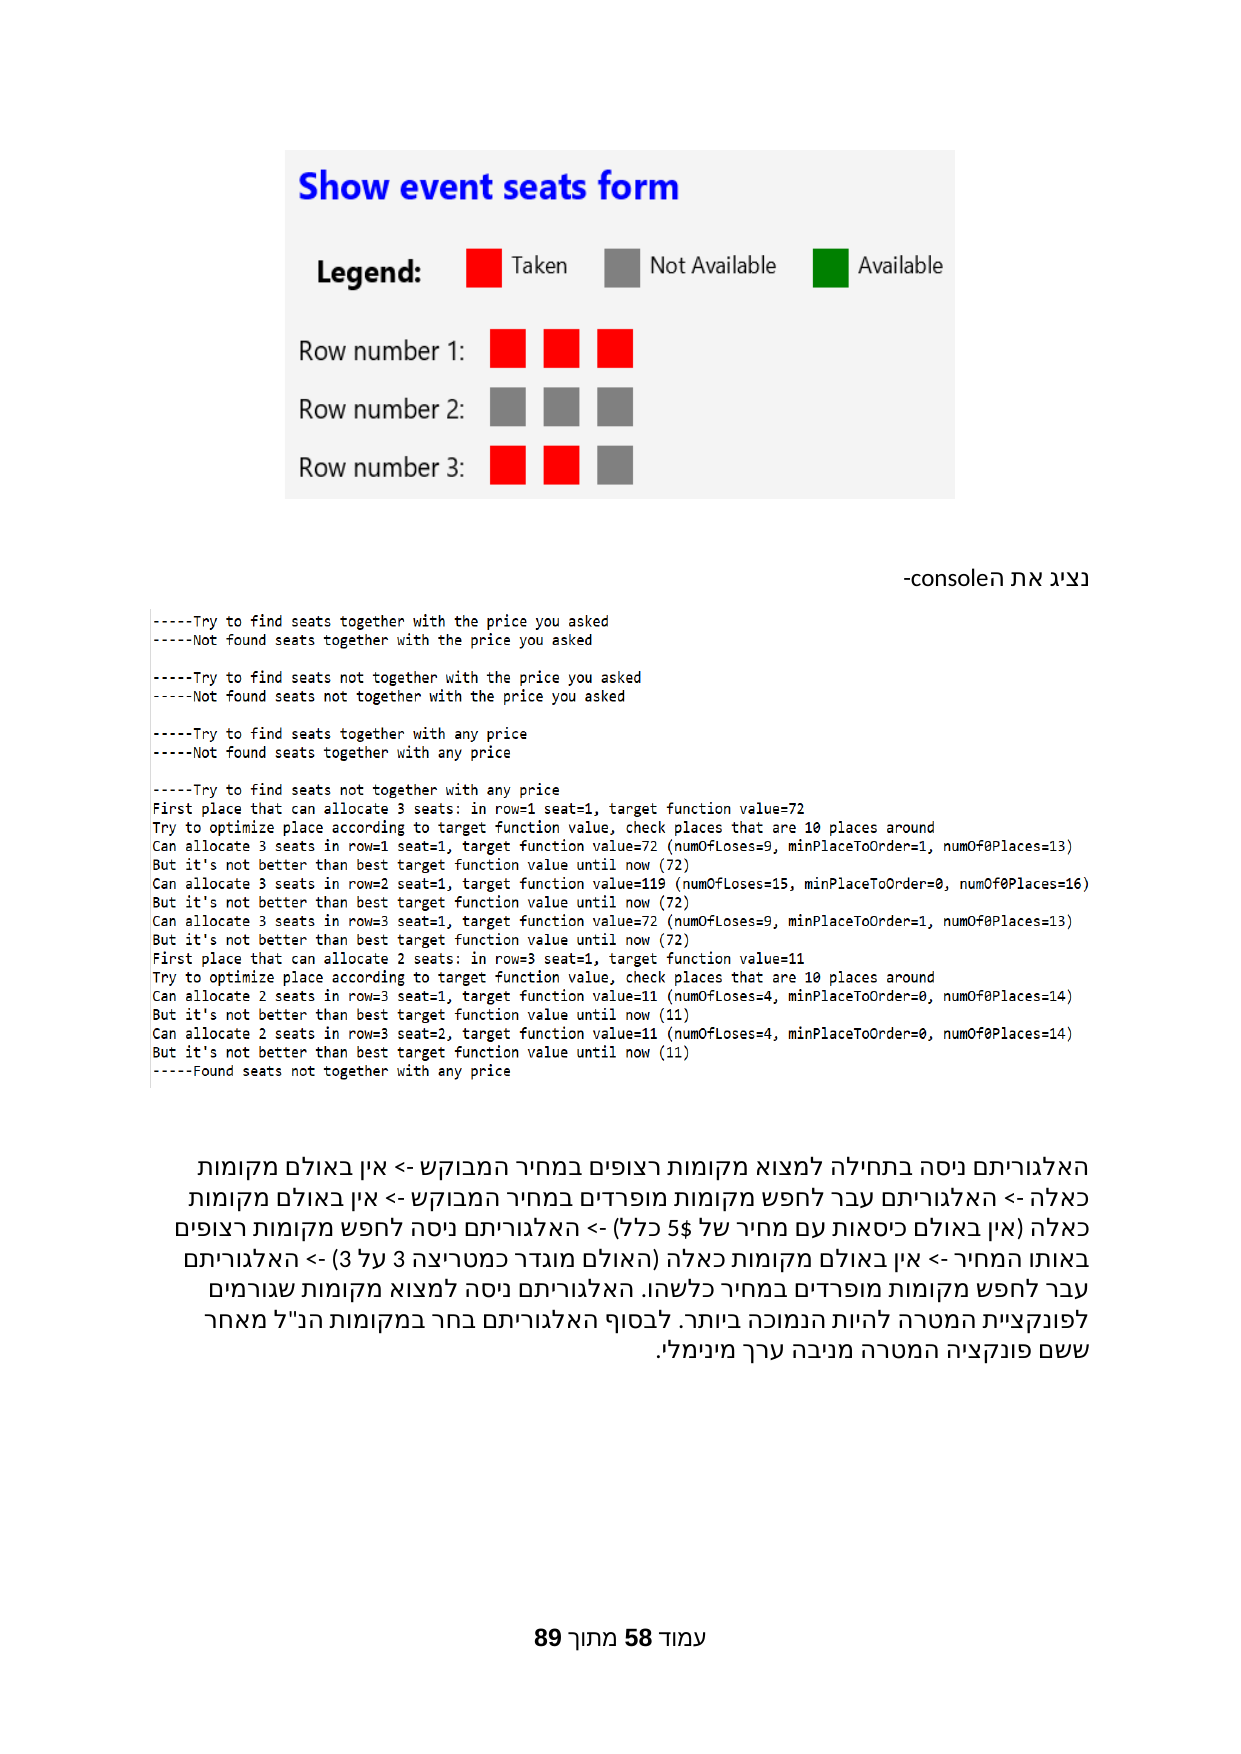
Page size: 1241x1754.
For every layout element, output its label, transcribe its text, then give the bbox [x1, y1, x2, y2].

picture [284, 150, 955, 499]
picture [150, 609, 1090, 1088]
text האלגוריתם ניסה בתחילה למצוא מקומות רצופים במחיר המבוקש -> אין באולם מקומות כאלה -> האלגוריתם עבר לחפש מקומות מופרדים במחיר המבוקש -> אין באולם מקומות כאלה (אין באולם כיסאות עם מחיר של 5$ כלל) -> האלגוריתם ניסה לחפש מקומות רצופים באותו המחיר -> אין באולם מקומות כאלה (האולם מוגדר כמטריצה 3 על 3) -> האלגוריתם עבר לחפש מקומות מופרדים במחיר כלשהו. האלגוריתם ניסה למצוא מקומות שגורמים לפונקציית המטרה להיות הנמוכה ביותר. לבסוף האלגוריתם בחר במקומות הנ"ל מאחר ששם פונקציה המטרה מניבה ערך מינימלי. [150, 1151, 1090, 1365]
text נציג את הconsole- [150, 562, 1090, 593]
